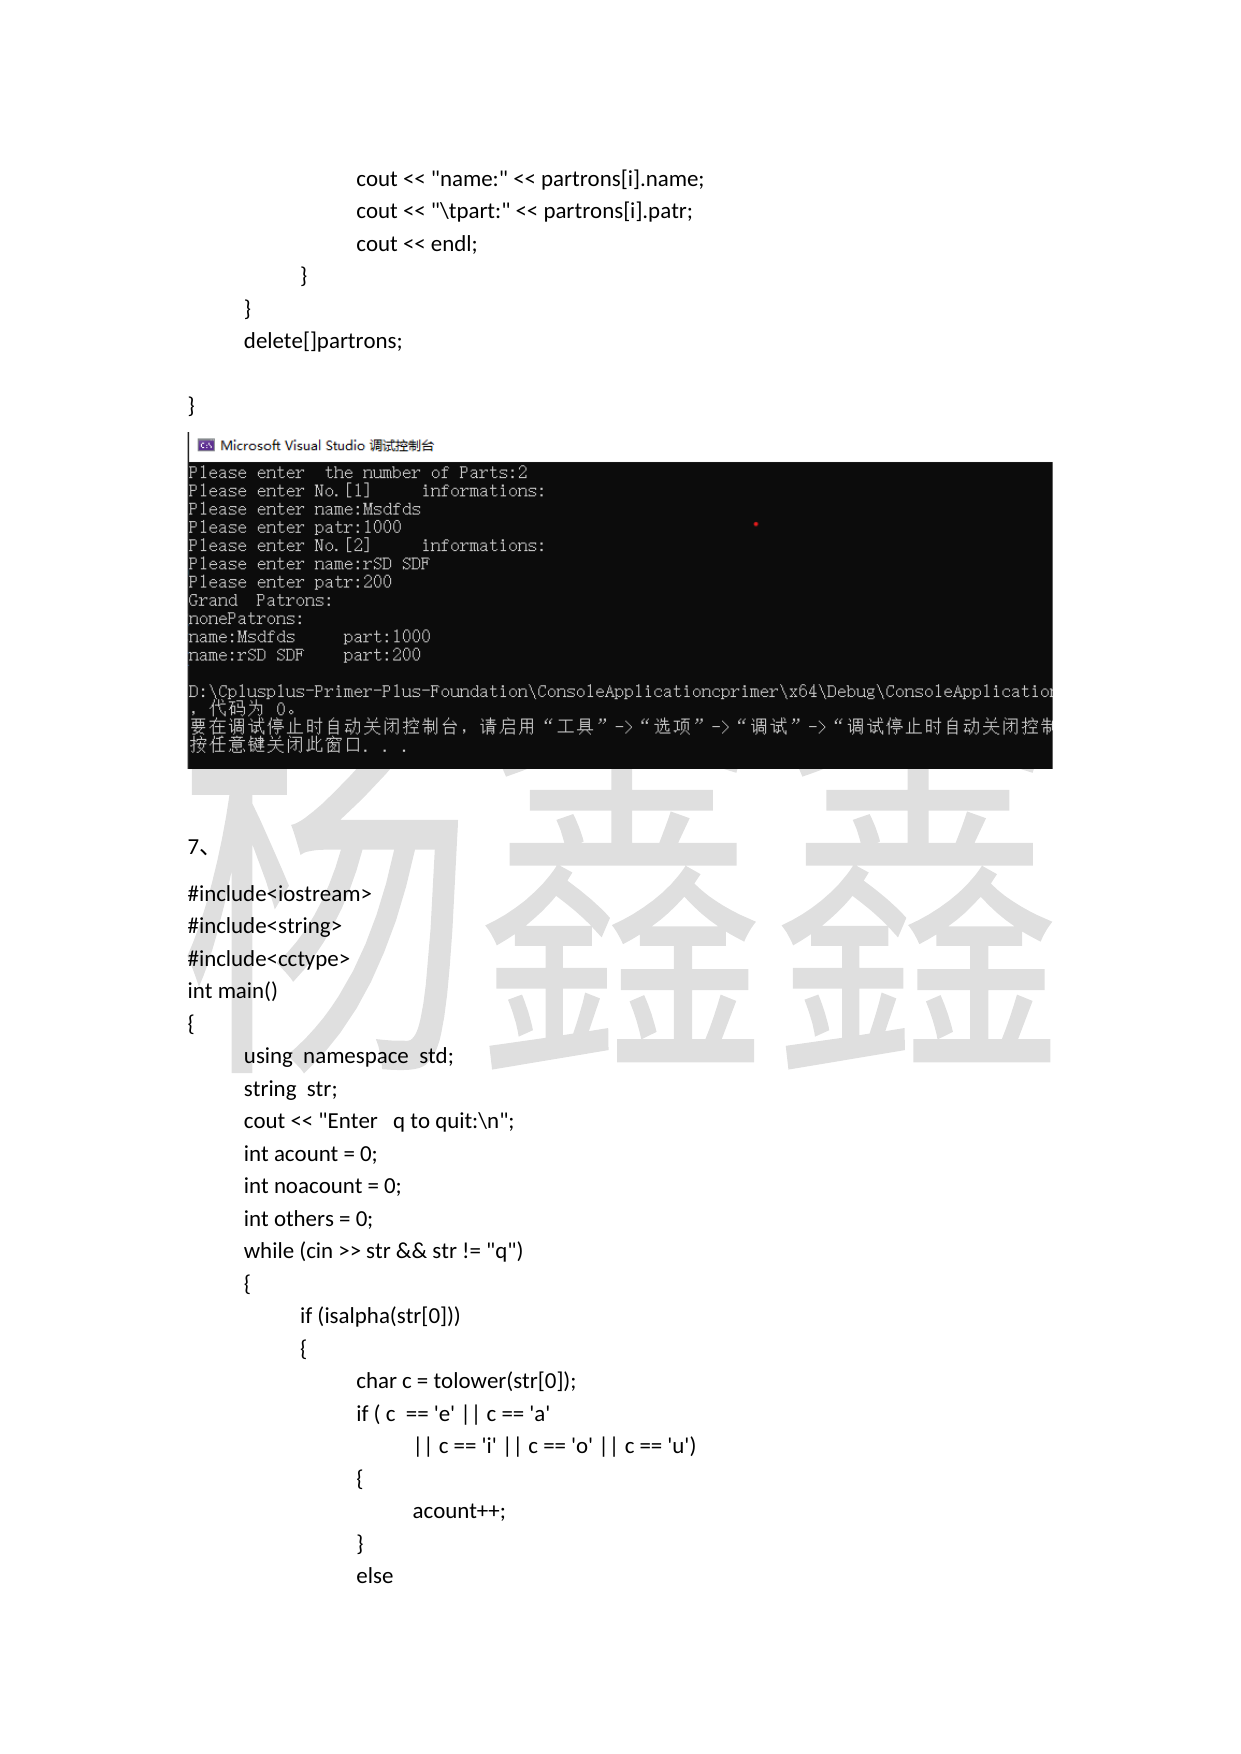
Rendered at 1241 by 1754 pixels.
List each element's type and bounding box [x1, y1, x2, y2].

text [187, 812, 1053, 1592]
picture [187, 432, 1053, 769]
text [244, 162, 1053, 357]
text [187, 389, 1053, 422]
